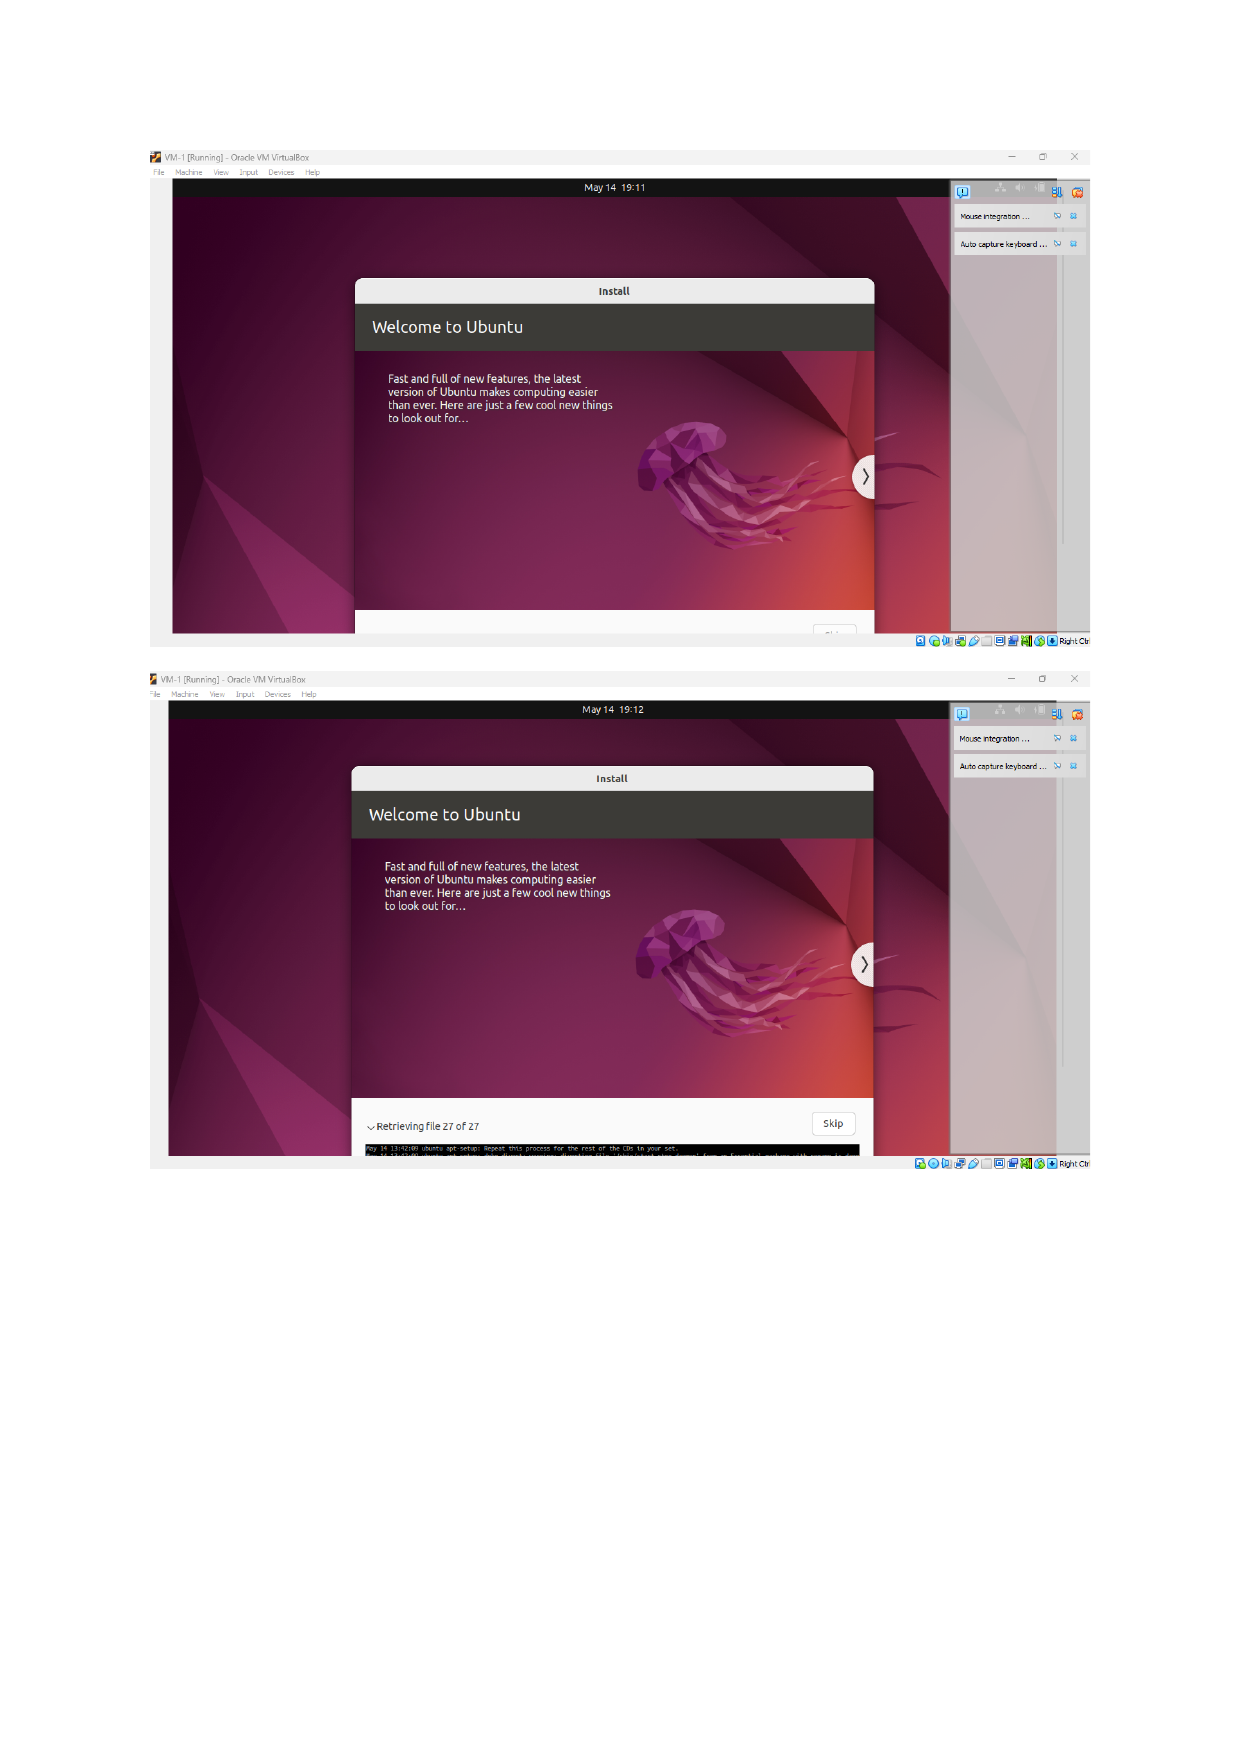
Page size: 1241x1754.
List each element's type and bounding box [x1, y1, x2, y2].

picture [150, 671, 1091, 1169]
picture [150, 150, 1091, 647]
